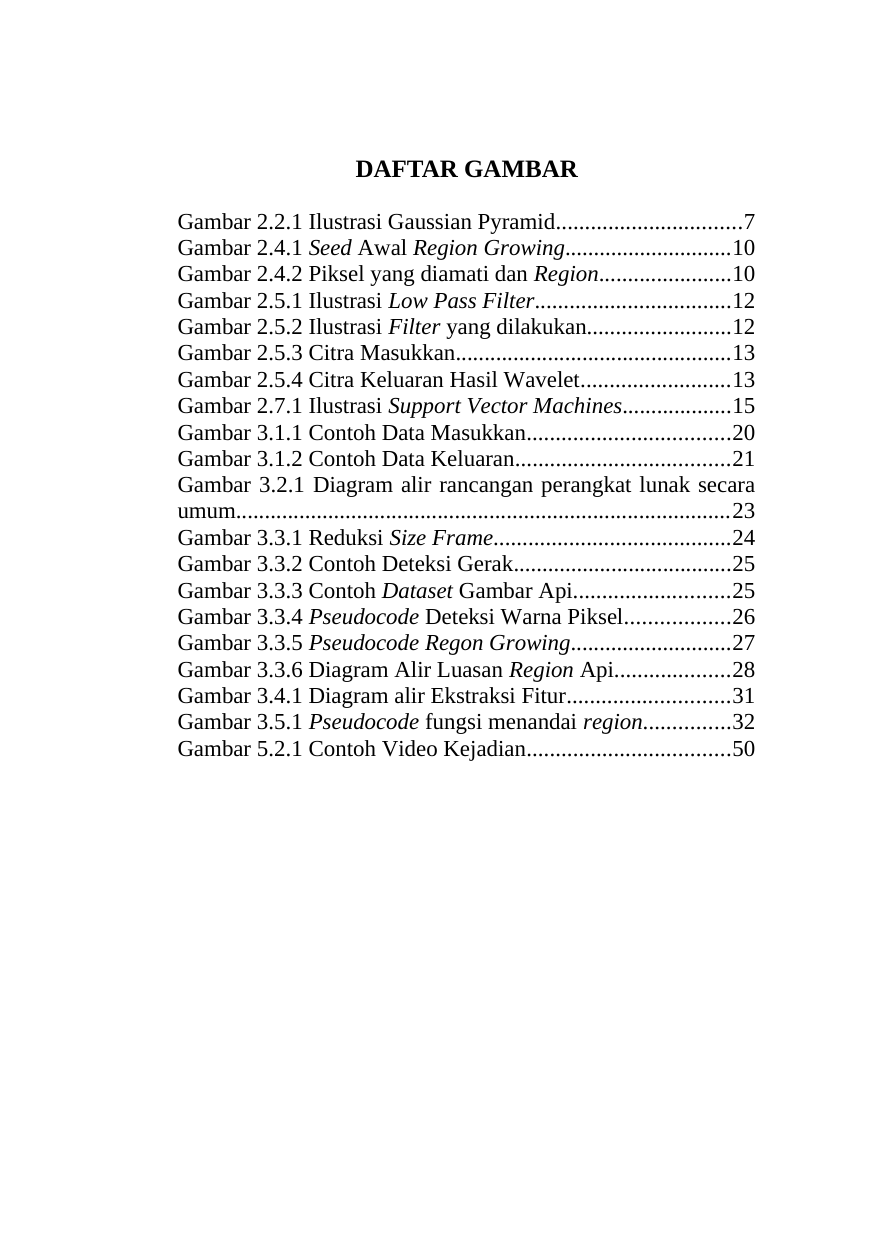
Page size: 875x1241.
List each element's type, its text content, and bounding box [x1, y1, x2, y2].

text Gambar 2.5.4 Citra Keluaran Hasil Wavelet 13 [177, 366, 756, 392]
text Gambar 2.7.1 Ilustrasi Support Vector Machines 15 [177, 392, 756, 418]
text Gambar 2.5.1 Ilustrasi Low Pass Filter 12 [177, 287, 756, 313]
text Gambar 3.3.1 Reduksi Size Frame 24 [177, 524, 756, 550]
text Gambar 2.5.3 Citra Masukkan 13 [177, 339, 756, 366]
text Gambar 3.5.1 Pseudocode fungsi menandai region 32 [177, 708, 756, 735]
text Gambar 5.2.1 Contoh Video Kejadian 50 [177, 735, 756, 761]
text Gambar 3.4.1 Diagram alir Ekstraksi Fitur 31 [177, 682, 756, 708]
text Gambar 3.3.5 Pseudocode Regon Growing 27 [177, 629, 756, 656]
text Gambar 3.1.2 Contoh Data Keluaran 21 [177, 445, 756, 471]
subtitle DAFTAR GAMBAR [177, 154, 756, 183]
text Gambar 3.3.3 Contoh Dataset Gambar Api 25 [177, 577, 756, 603]
text Gambar 3.3.6 Diagram Alir Luasan Region Api 28 [177, 656, 756, 682]
text Gambar 3.1.1 Contoh Data Masukkan 20 [177, 418, 756, 445]
text Gambar 2.4.1 Seed Awal Region Growing 10 [177, 234, 756, 260]
text Gambar 3.3.2 Contoh Deteksi Gerak 25 [177, 550, 756, 577]
text Gambar 3.2.1 Diagram alir rancangan perangkat lunak secara umum 23 [177, 471, 756, 524]
text Gambar 2.2.1 Ilustrasi Gaussian Pyramid 7 [177, 208, 756, 234]
text Gambar 2.4.2 Piksel yang diamati dan Region 10 [177, 260, 756, 287]
text Gambar 3.3.4 Pseudocode Deteksi Warna Piksel 26 [177, 603, 756, 629]
text Gambar 2.5.2 Ilustrasi Filter yang dilakukan 12 [177, 313, 756, 339]
